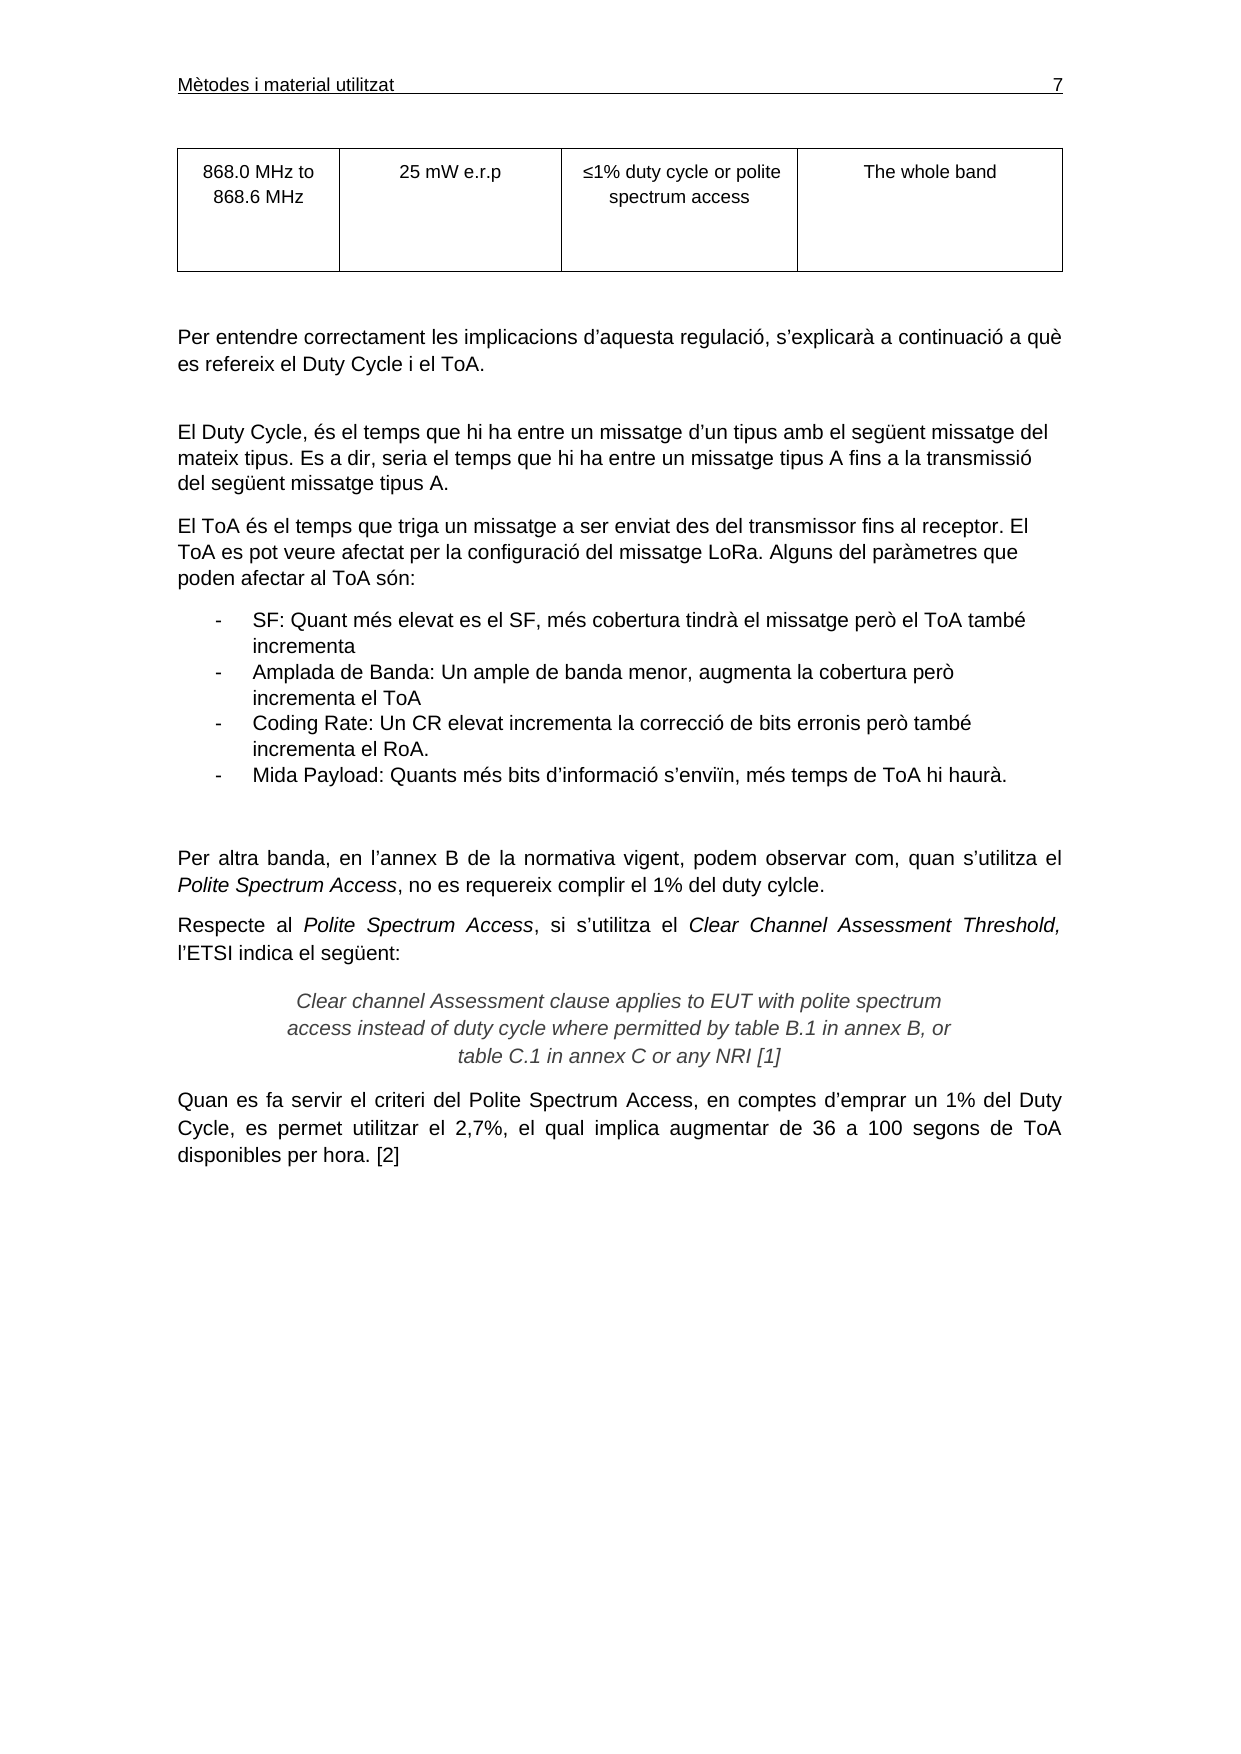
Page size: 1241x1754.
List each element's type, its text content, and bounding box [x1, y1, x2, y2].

text Per altra banda, en l’annex B de la normativa vigent, podem observar com, quan s’utilitza el Polite Spectrum Access, no es requereix complir el 1% del duty cylcle. [177, 845, 1063, 897]
text Per entendre correctament les implicacions d’aquesta regulació, s’explicarà a continuació a què es refereix el Duty Cycle i el ToA. [177, 324, 1063, 376]
table_cell ≤1% duty cycle or polite spectrum access [562, 149, 797, 271]
table_cell 868.0 MHz to 868.6 MHz [178, 149, 339, 271]
table_cell 25 mW e.r.p [340, 149, 561, 271]
table_cell The whole band [798, 149, 1062, 271]
list Amplada de Banda: Un ample de banda menor, augmenta la cobertura però incrementa el ToA [215, 659, 1063, 709]
text Respecte al Polite Spectrum Access, si s’utilitza el Clear Channel Assessment Threshold, l’ETSI indica el següent: [177, 913, 1063, 964]
list SF: Quant més elevat es el SF, més cobertura tindrà el missatge però el ToA també incrementa [215, 608, 1063, 658]
text El ToA és el temps que triga un missatge a ser enviat des del transmissor fins al receptor. El ToA es pot veure afectat per la configuració del missatge LoRa. Alguns del paràmetres que poden afectar al ToA són: [177, 514, 1063, 589]
text El Duty Cycle, és el temps que hi ha entre un missatge d’un tipus amb el següent missatge del mateix tipus. Es a dir, seria el temps que hi ha entre un missatge tipus A fins a la transmissió del següent missatge tipus A. [177, 419, 1063, 495]
text Clear channel Assessment clause applies to EUT with polite spectrum access instead of duty cycle where permitted by table B.1 in annex B, or table C.1 in annex C or any NRI [267, 989, 973, 1068]
list Coding Rate: Un CR elevat incrementa la correcció de bits erronis però també incrementa el RoA. [215, 711, 1063, 761]
text Quan es fa servir el criteri del Polite Spectrum Access, en comptes d’emprar un 1% del Duty Cycle, es permet utilitzar el 2,7%, el qual implica augmentar de 36 a 100 segons de ToA disponibles per hora. [177, 1088, 1063, 1167]
list Mida Payload: Quants més bits d’informació s’enviïn, més temps de ToA hi haurà. [215, 763, 1063, 787]
